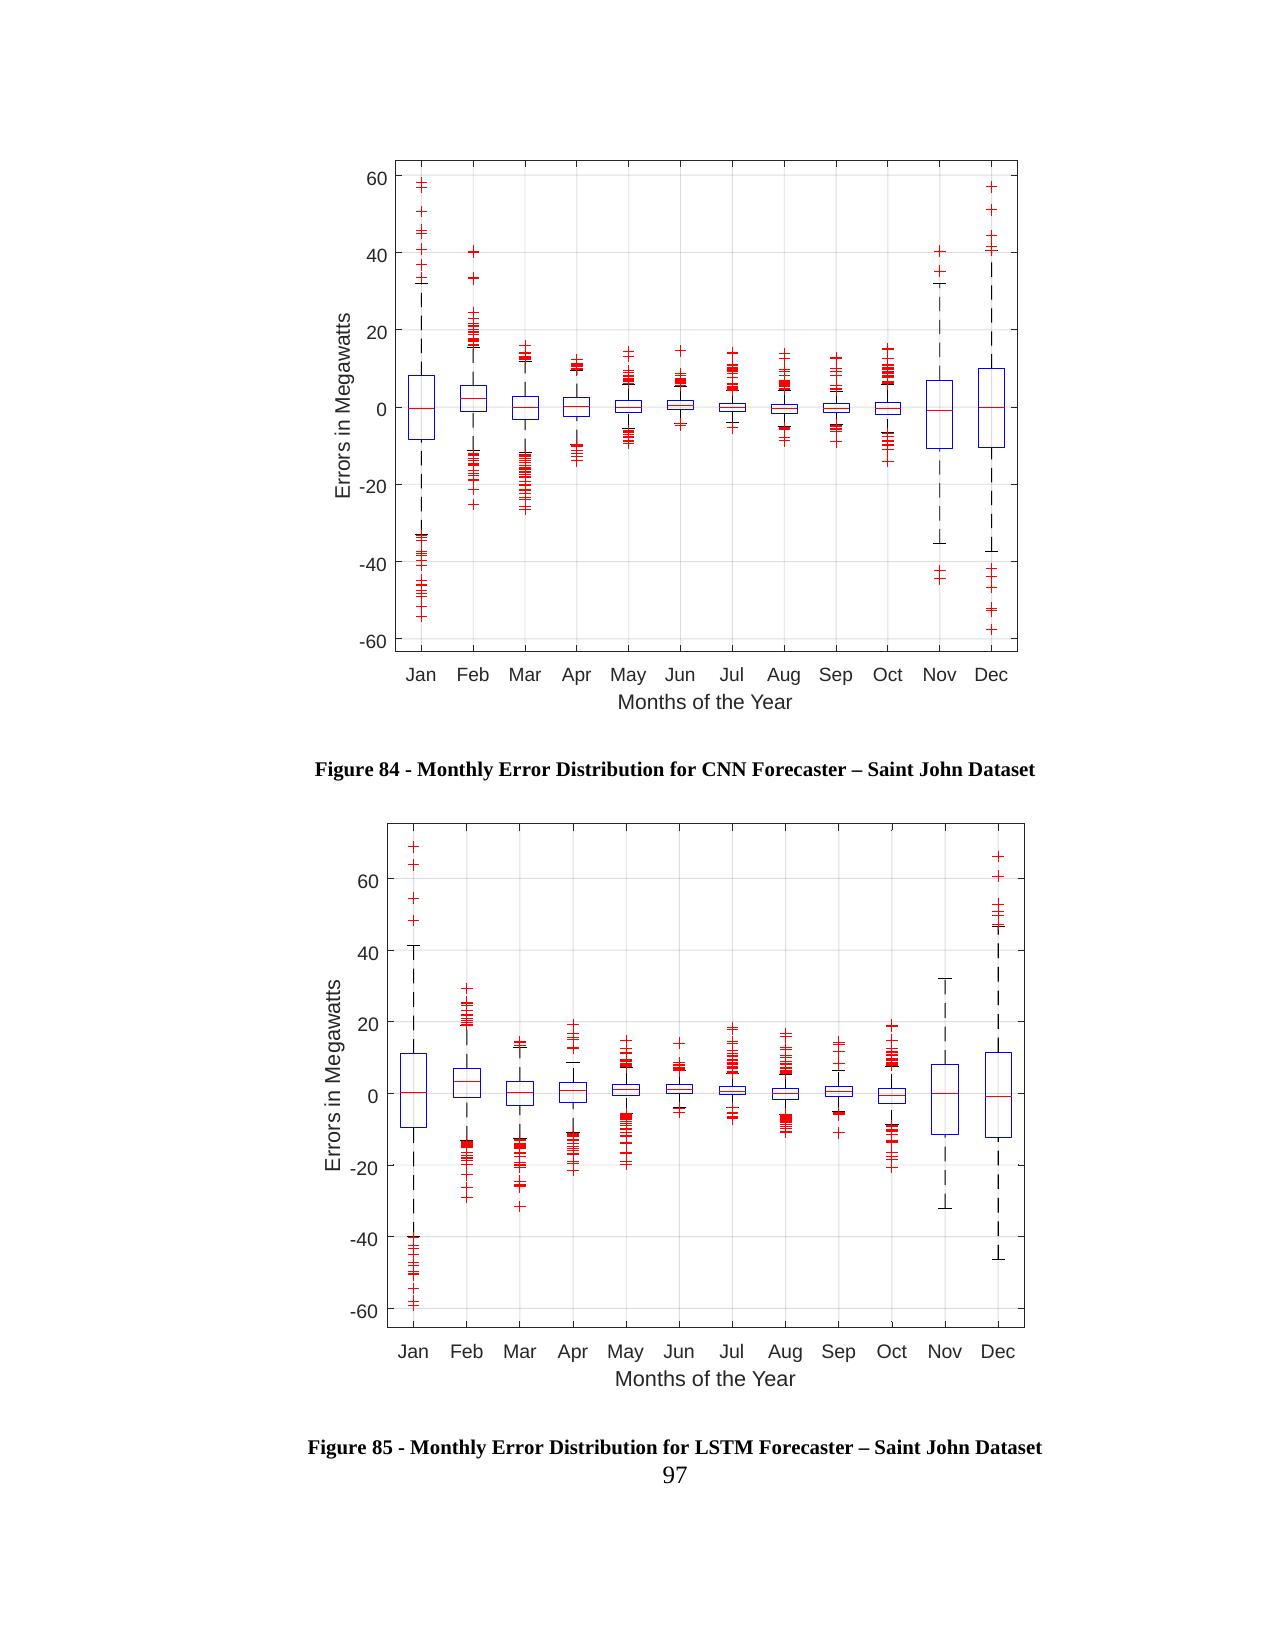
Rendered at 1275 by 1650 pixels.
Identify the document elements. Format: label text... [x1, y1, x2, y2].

text Figure 85 - Monthly Error Distribution for LSTM Forecaster – Saint John Dataset [225, 1435, 1125, 1459]
text Figure 84 - Monthly Error Distribution for CNN Forecaster – Saint John Dataset [225, 757, 1125, 781]
